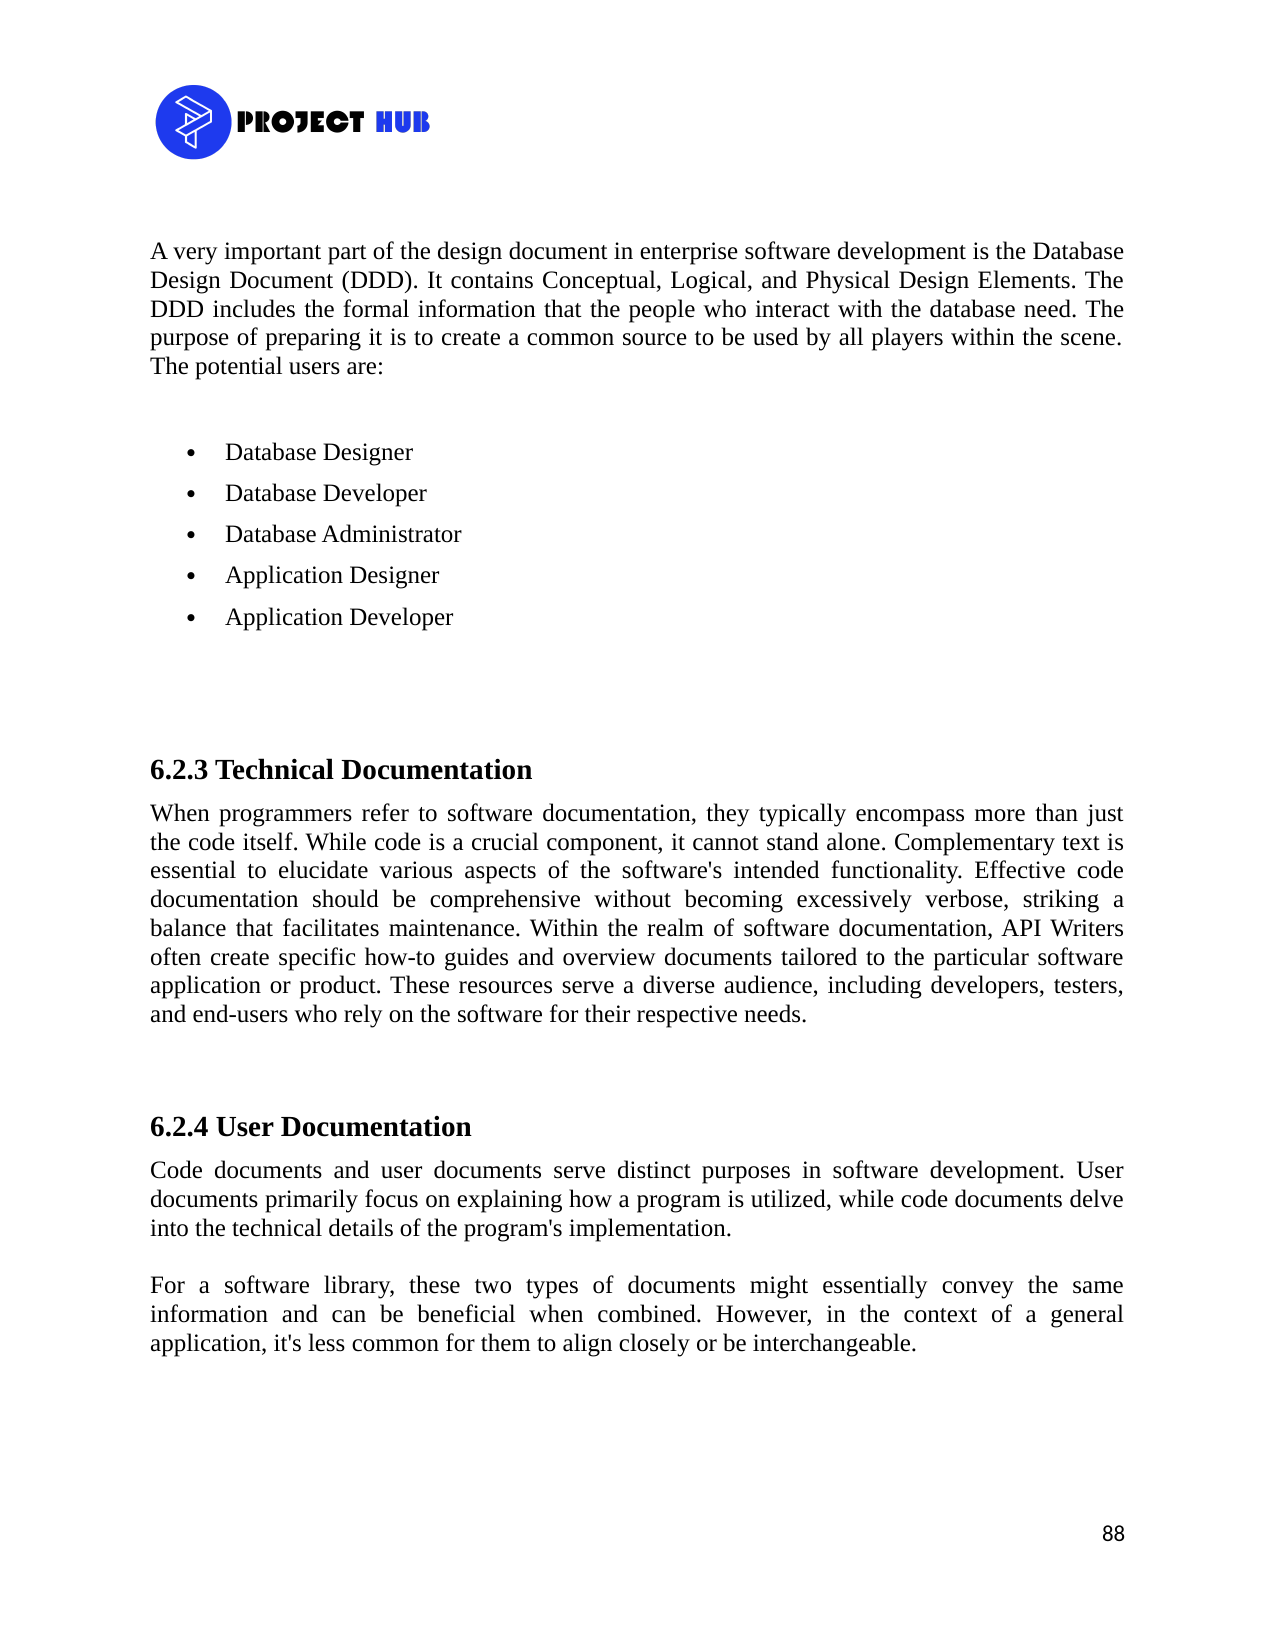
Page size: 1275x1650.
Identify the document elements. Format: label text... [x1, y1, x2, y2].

list Application Developer [187, 602, 1125, 631]
text 6.2.4 User Documentation [150, 1109, 1125, 1143]
list Database Developer [187, 478, 1125, 507]
list Database Designer [187, 437, 1125, 466]
text When programmers refer to software documentation, they typically encompass more than just the code itself. While code is a crucial component, it cannot stand alone. Complementary text is essential to elucidate various aspects of the software's intended functionality. Effective code documentation should be comprehensive without becoming excessively verbose, striking a balance that facilitates maintenance. Within the realm of software documentation, API Writers often create specific how-to guides and overview documents tailored to the particular software application or product. These resources serve a diverse audience, including developers, testers, and end-users who rely on the software for their respective needs. [150, 798, 1125, 1028]
list Application Designer [187, 561, 1125, 589]
text Code documents and user documents serve distinct purposes in software development. User documents primarily focus on explaining how a program is utilized, while code documents delve into the technical details of the program's implementation. [150, 1155, 1125, 1242]
text 6.2.3 Technical Documentation [150, 752, 1125, 785]
picture [150, 75, 454, 164]
list Database Administrator [187, 519, 1125, 548]
text For a software library, these two types of documents might essentially convey the same information and can be beneficial when combined. However, in the context of a general application, it's less common for them to align closely or be interchangeable. [150, 1270, 1125, 1357]
text A very important part of the design document in enterprise software development is the Database Design Document (DDD). It contains Conceptual, Logical, and Physical Design Elements. The DDD includes the formal information that the people who interact with the database need. The purpose of preparing it is to create a common source to be used by all players within the scene. The potential users are: [150, 236, 1125, 380]
